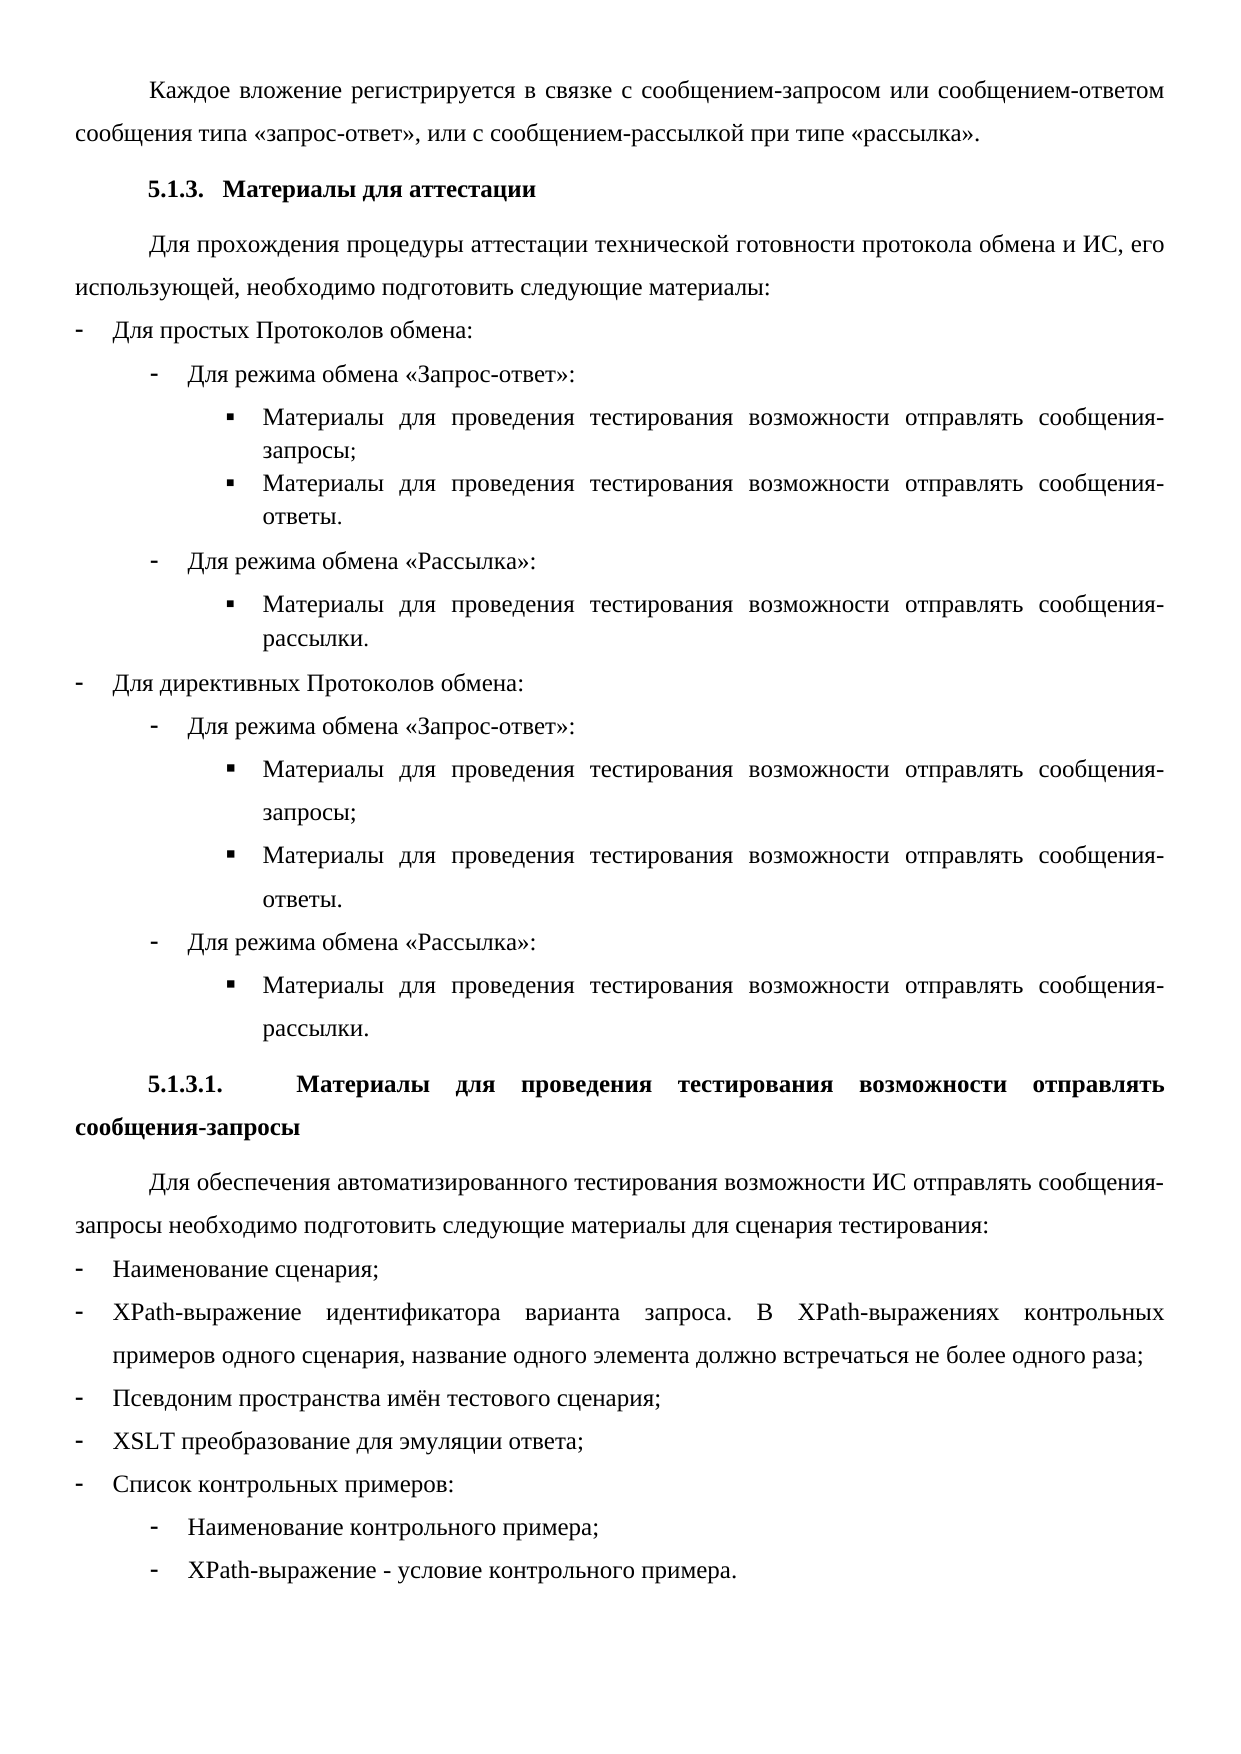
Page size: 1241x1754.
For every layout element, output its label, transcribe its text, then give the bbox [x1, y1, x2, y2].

text Наименование сценария; [75, 1254, 1165, 1282]
text XPath-выражение идентификатора варианта запроса. В XPath-выражениях контрольных примеров одного сценария, название одного элемента должно встречаться не более одного раза; [75, 1297, 1165, 1369]
text Для режима обмена «Рассылка»: [150, 927, 1165, 956]
text Для простых Протоколов обмена: [75, 316, 1165, 344]
text Для режима обмена «Запрос-ответ»: [150, 711, 1165, 740]
list Материалы для проведения тестирования возможности отправлять сообщения-ответы. [225, 841, 1165, 912]
list Материалы для проведения тестирования возможности отправлять сообщения-запросы; [225, 402, 1165, 464]
text Для обеспечения автоматизированного тестирования возможности ИС отправлять сообщения-запросы необходимо подготовить следующие материалы для сценария тестирования: [75, 1167, 1165, 1239]
text Для прохождения процедуры аттестации технической готовности протокола обмена и ИС, его использующей, необходимо подготовить следующие материалы: [75, 229, 1165, 301]
text Материалы для аттестации [75, 174, 1165, 202]
list Материалы для проведения тестирования возможности отправлять сообщения-рассылки. [225, 589, 1165, 651]
text Для режима обмена «Рассылка»: [150, 546, 1165, 575]
list Материалы для проведения тестирования возможности отправлять сообщения-ответы. [225, 468, 1165, 530]
text Материалы для проведения тестирования возможности отправлять сообщения-запросы [75, 1069, 1165, 1141]
text Список контрольных примеров: [75, 1469, 1165, 1498]
list Материалы для проведения тестирования возможности отправлять сообщения-рассылки. [225, 970, 1165, 1042]
text Наименование контрольного примера; [150, 1512, 1165, 1541]
text Каждое вложение регистрируется в связке с сообщением-запросом или сообщением-ответом сообщения типа «запрос-ответ», или с сообщением-рассылкой при типе «рассылка». [75, 75, 1165, 147]
text Для директивных Протоколов обмена: [75, 668, 1165, 697]
list Материалы для проведения тестирования возможности отправлять сообщения-запросы; [225, 754, 1165, 826]
text XSLT преобразование для эмуляции ответа; [75, 1426, 1165, 1455]
text XPath-выражение - условие контрольного примера. [150, 1556, 1165, 1584]
text Псевдоним пространства имён тестового сценария; [75, 1383, 1165, 1412]
text Для режима обмена «Запрос-ответ»: [150, 359, 1165, 387]
